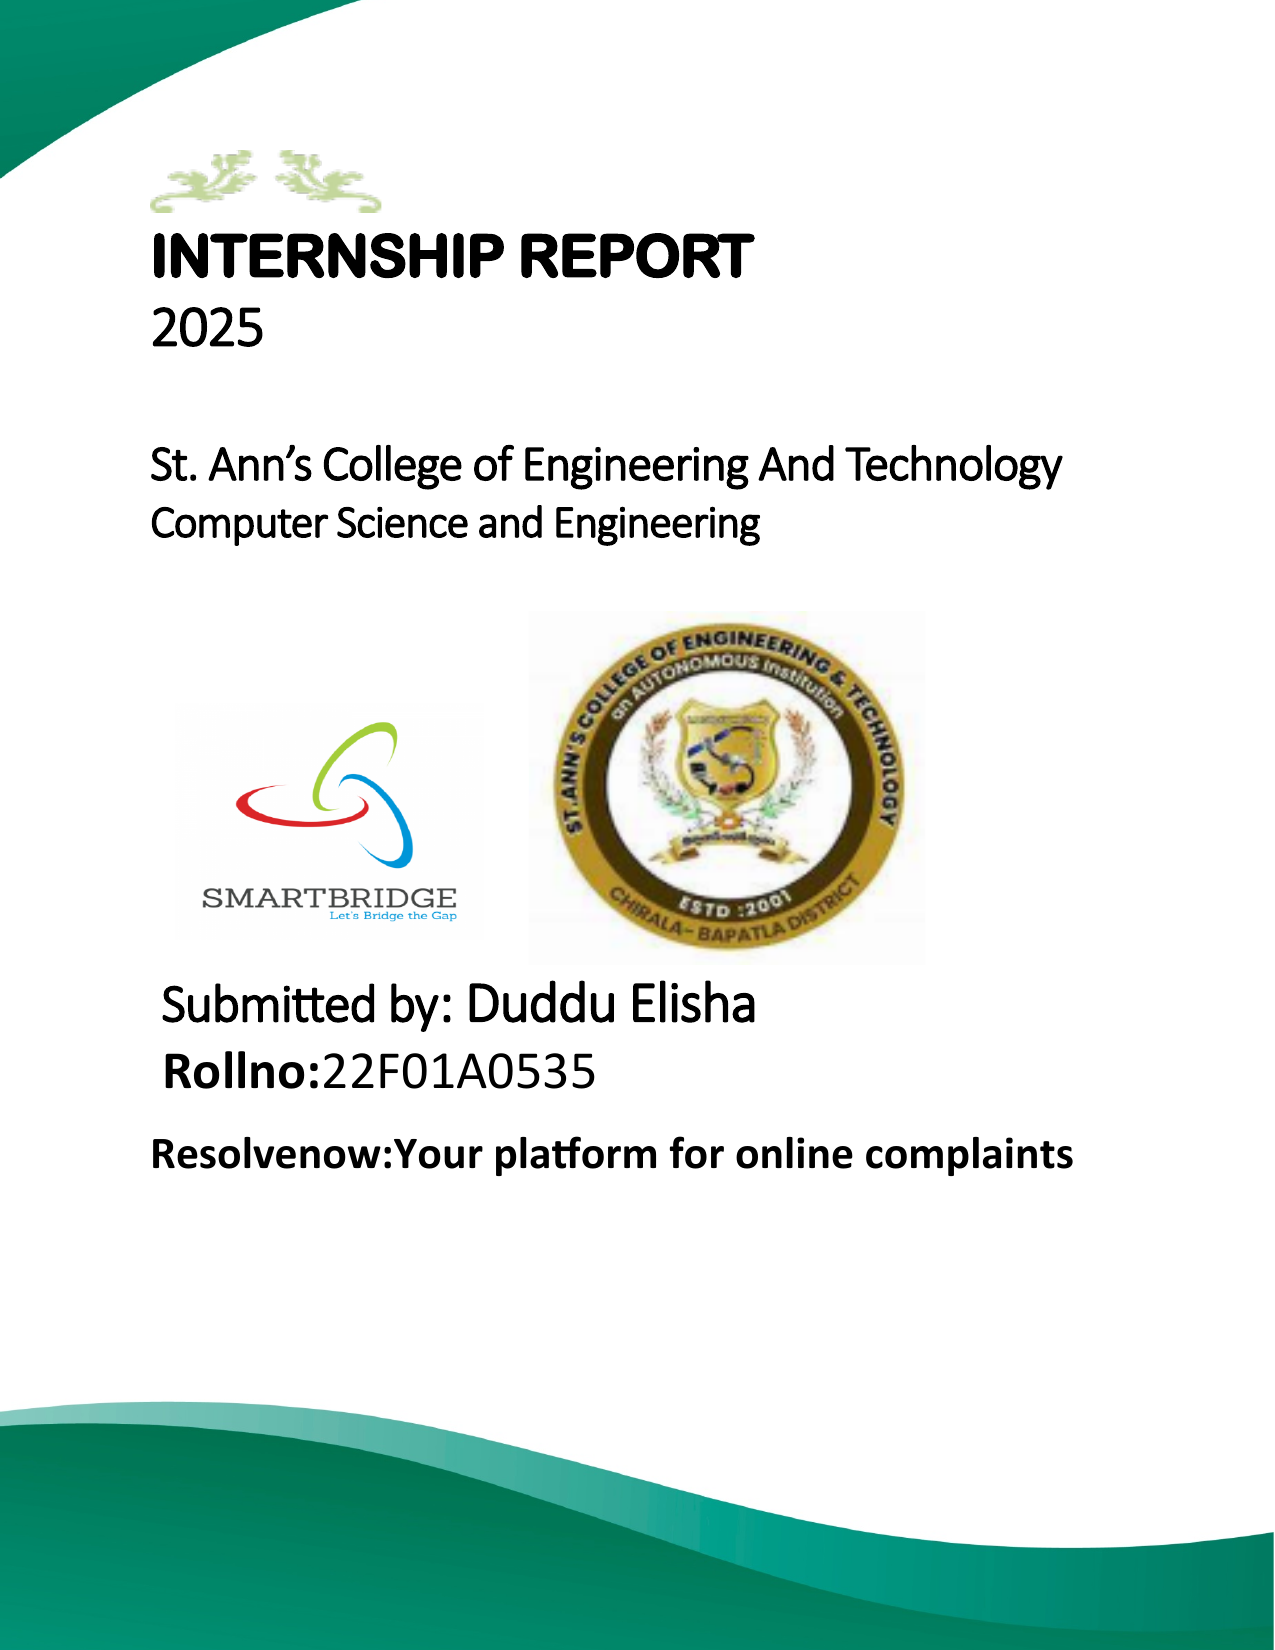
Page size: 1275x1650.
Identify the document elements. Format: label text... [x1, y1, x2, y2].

title 2025 [150, 289, 1125, 360]
title INTERNSHIP REPORT [150, 221, 1125, 289]
title St. Ann’s College of Engineering And Technology [150, 431, 1125, 492]
title Submitted by: Duddu Elisha [150, 548, 1125, 1036]
text Rollno:22F01A0535 [150, 1036, 1125, 1102]
picture [0, 0, 1274, 1650]
title Computer Science and Engineering [150, 492, 1125, 548]
text Resolvenow:Your platform for online complaints [150, 1124, 1125, 1180]
